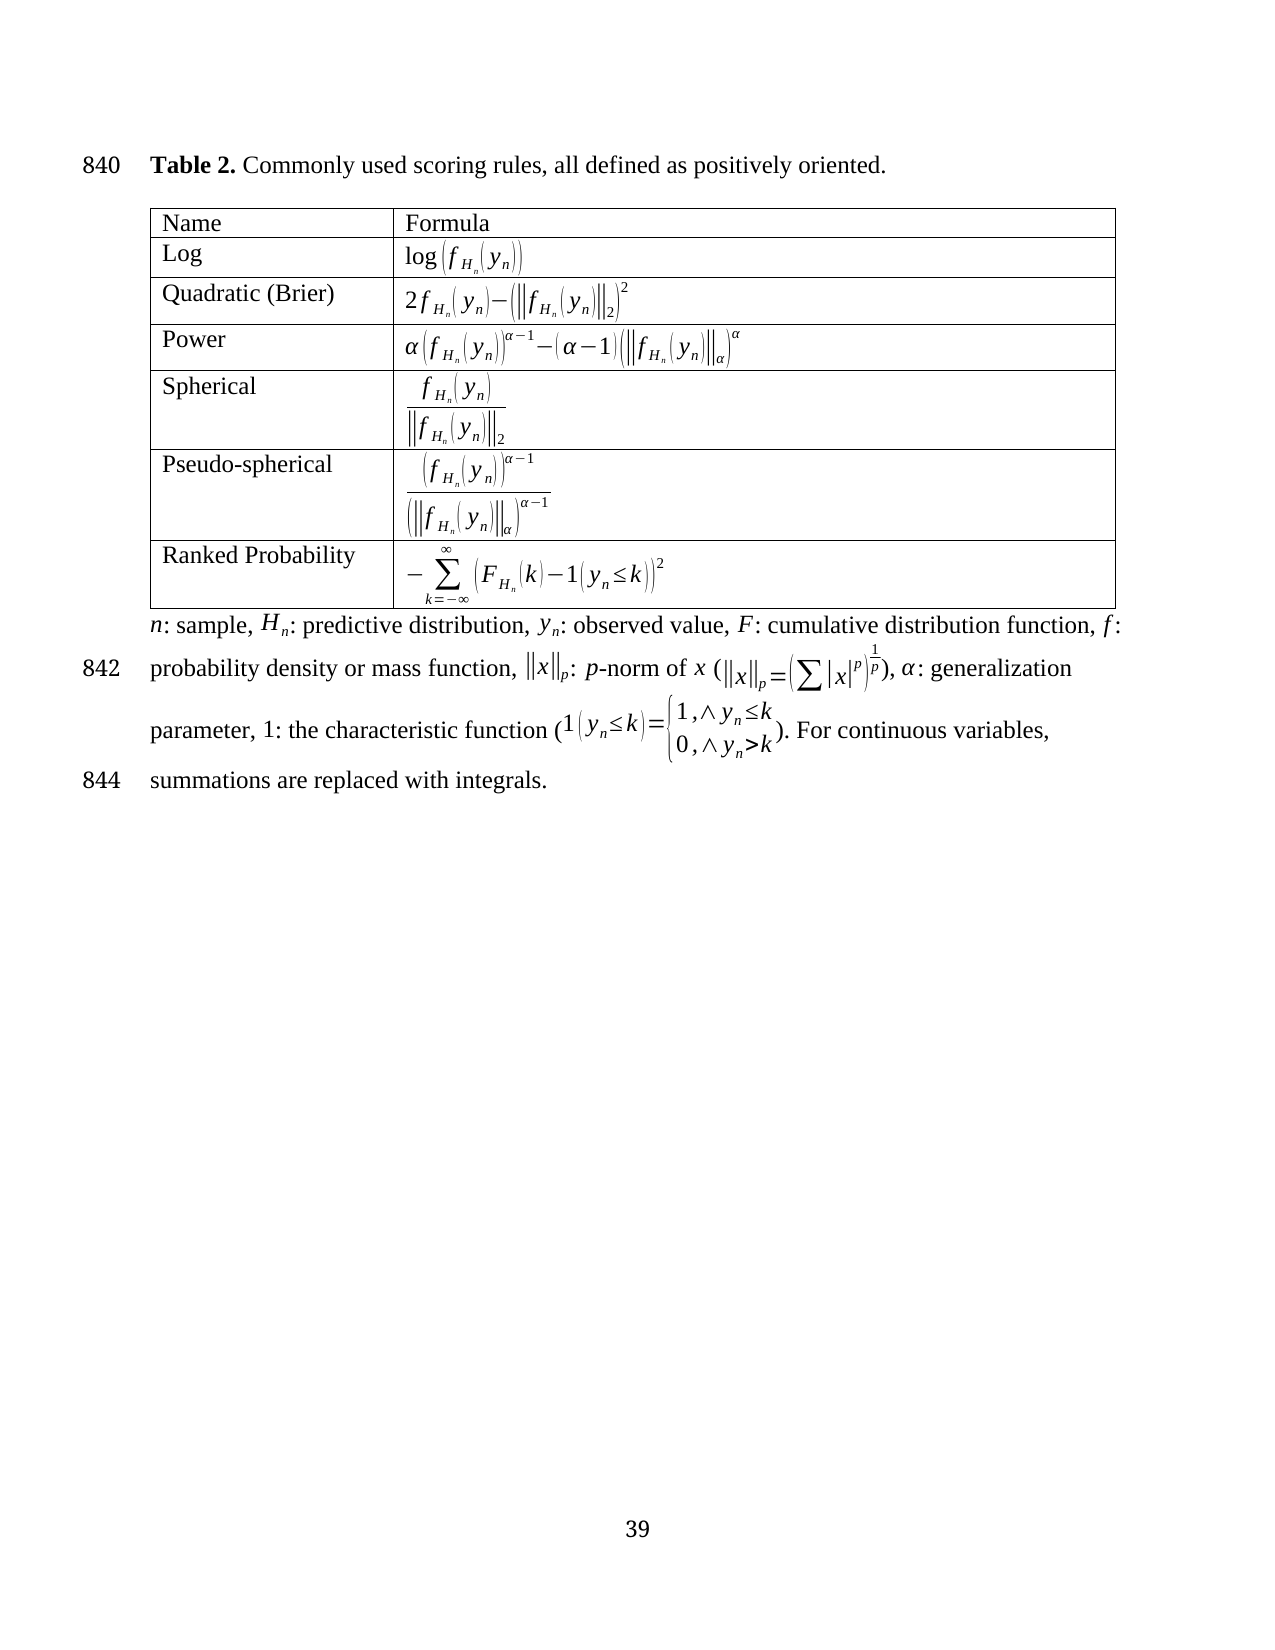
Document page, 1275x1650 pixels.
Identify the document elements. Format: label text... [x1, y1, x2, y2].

table_cell Quadratic (Brier) [151, 278, 393, 323]
text : sample, : predictive distribution, : observed value, : cumulative distribution function, : probability density or mass function, : -norm of (), : generalization parameter, : the characteristic function (). For continuous variables, summations are replaced with integrals. [150, 609, 1125, 793]
table_cell [394, 541, 1115, 608]
table_cell Log [151, 238, 393, 277]
table_cell Ranked Probability [151, 541, 393, 608]
table_cell Spherical [151, 371, 393, 448]
text Table 2. Commonly used scoring rules, all defined as positively oriented. [150, 150, 1125, 179]
table_cell [394, 238, 1115, 277]
table_cell [394, 450, 1115, 539]
table_header Name [151, 209, 393, 237]
table_cell [394, 325, 1115, 370]
table_cell [394, 371, 1115, 448]
table_header Formula [394, 209, 1115, 237]
table_cell Pseudo-spherical [151, 450, 393, 539]
table_cell Power [151, 325, 393, 370]
table_cell [394, 278, 1115, 323]
